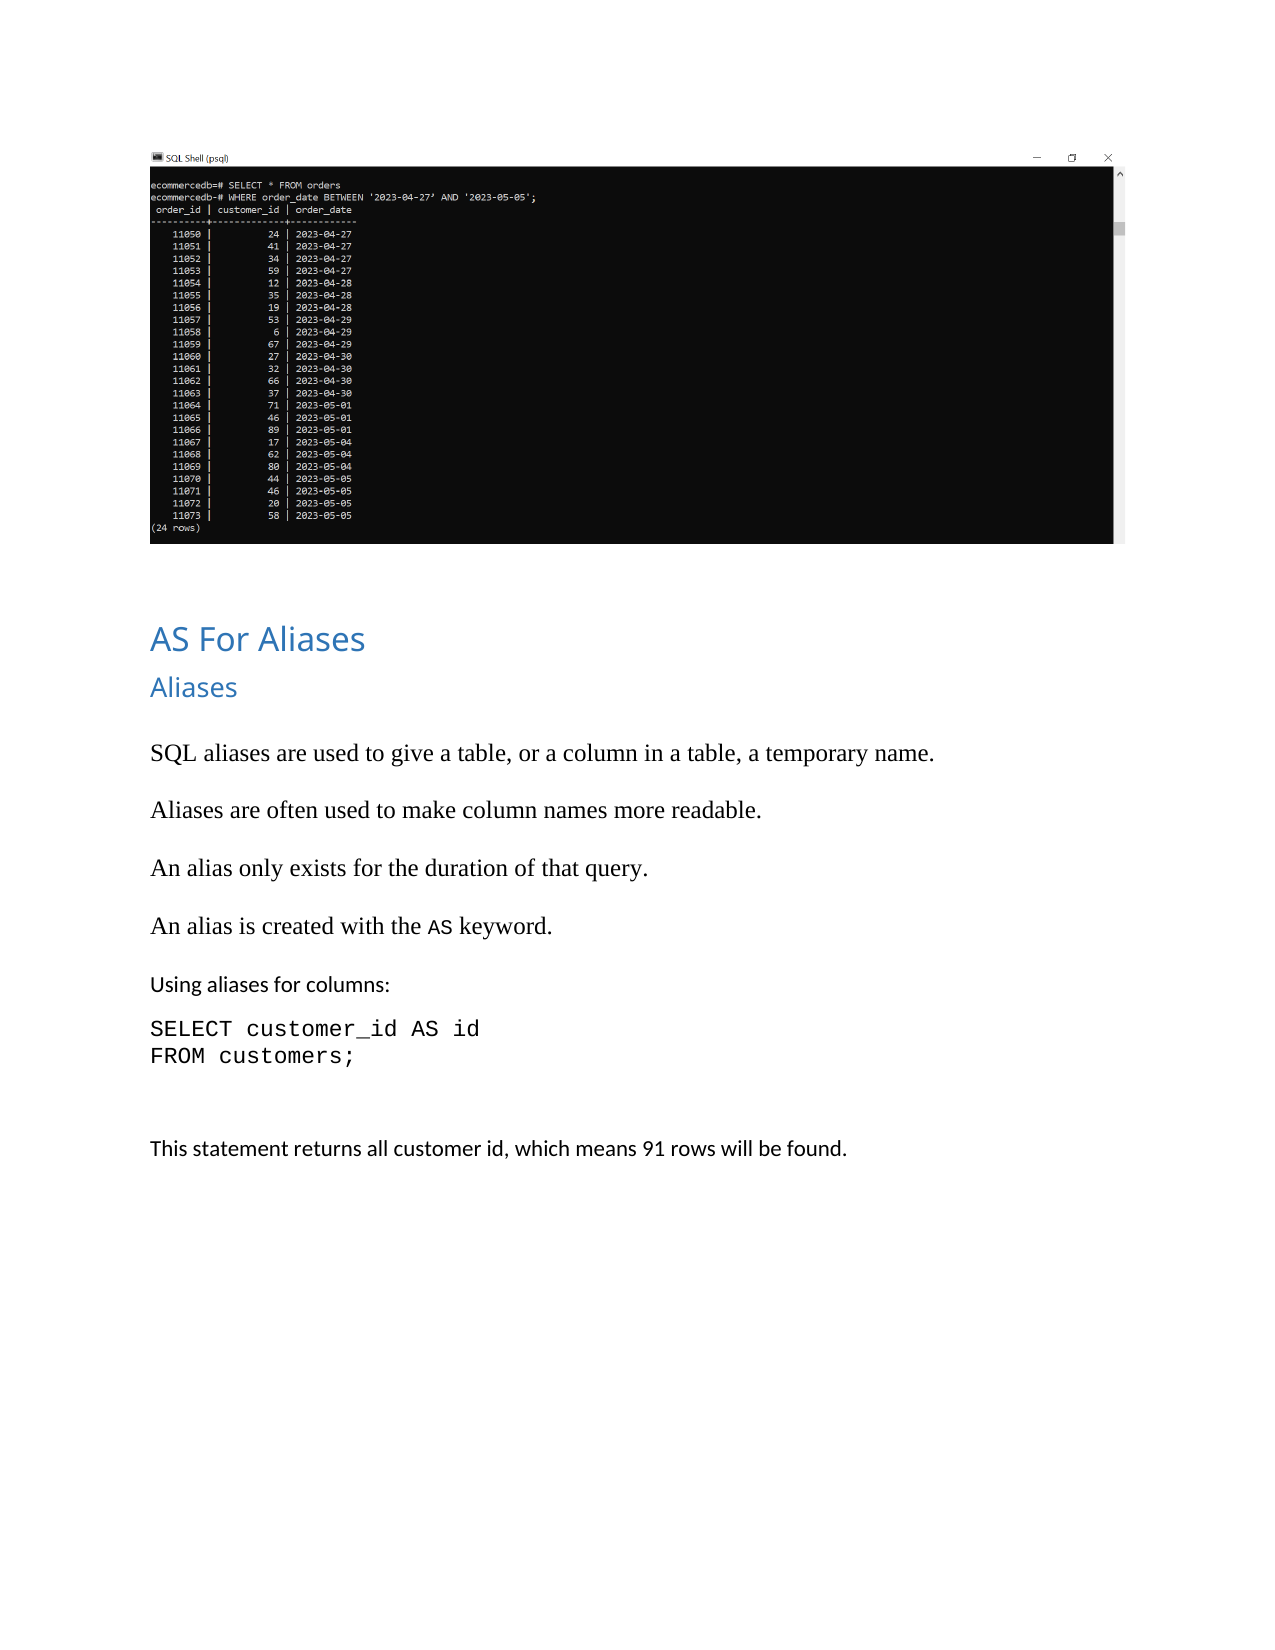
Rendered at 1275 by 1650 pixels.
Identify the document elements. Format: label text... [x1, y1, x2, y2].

text Using aliases for columns: [150, 970, 1125, 998]
picture [150, 150, 1125, 544]
text An alias only exists for the duration of that query. [150, 853, 1125, 882]
text Aliases are often used to make column names more readable. [150, 796, 1125, 824]
text SQL aliases are used to give a table, or a column in a table, a temporary name. [150, 738, 1125, 766]
text This statement returns all customer id, which means 91 rows will be found. [150, 1134, 1125, 1162]
text SELECT customer_id AS id FROM customers; [150, 1017, 1125, 1071]
text An alias is created with the AS keyword. [150, 911, 1125, 941]
subtitle Aliases [150, 669, 1125, 706]
subtitle AS For Aliases [150, 616, 1125, 661]
